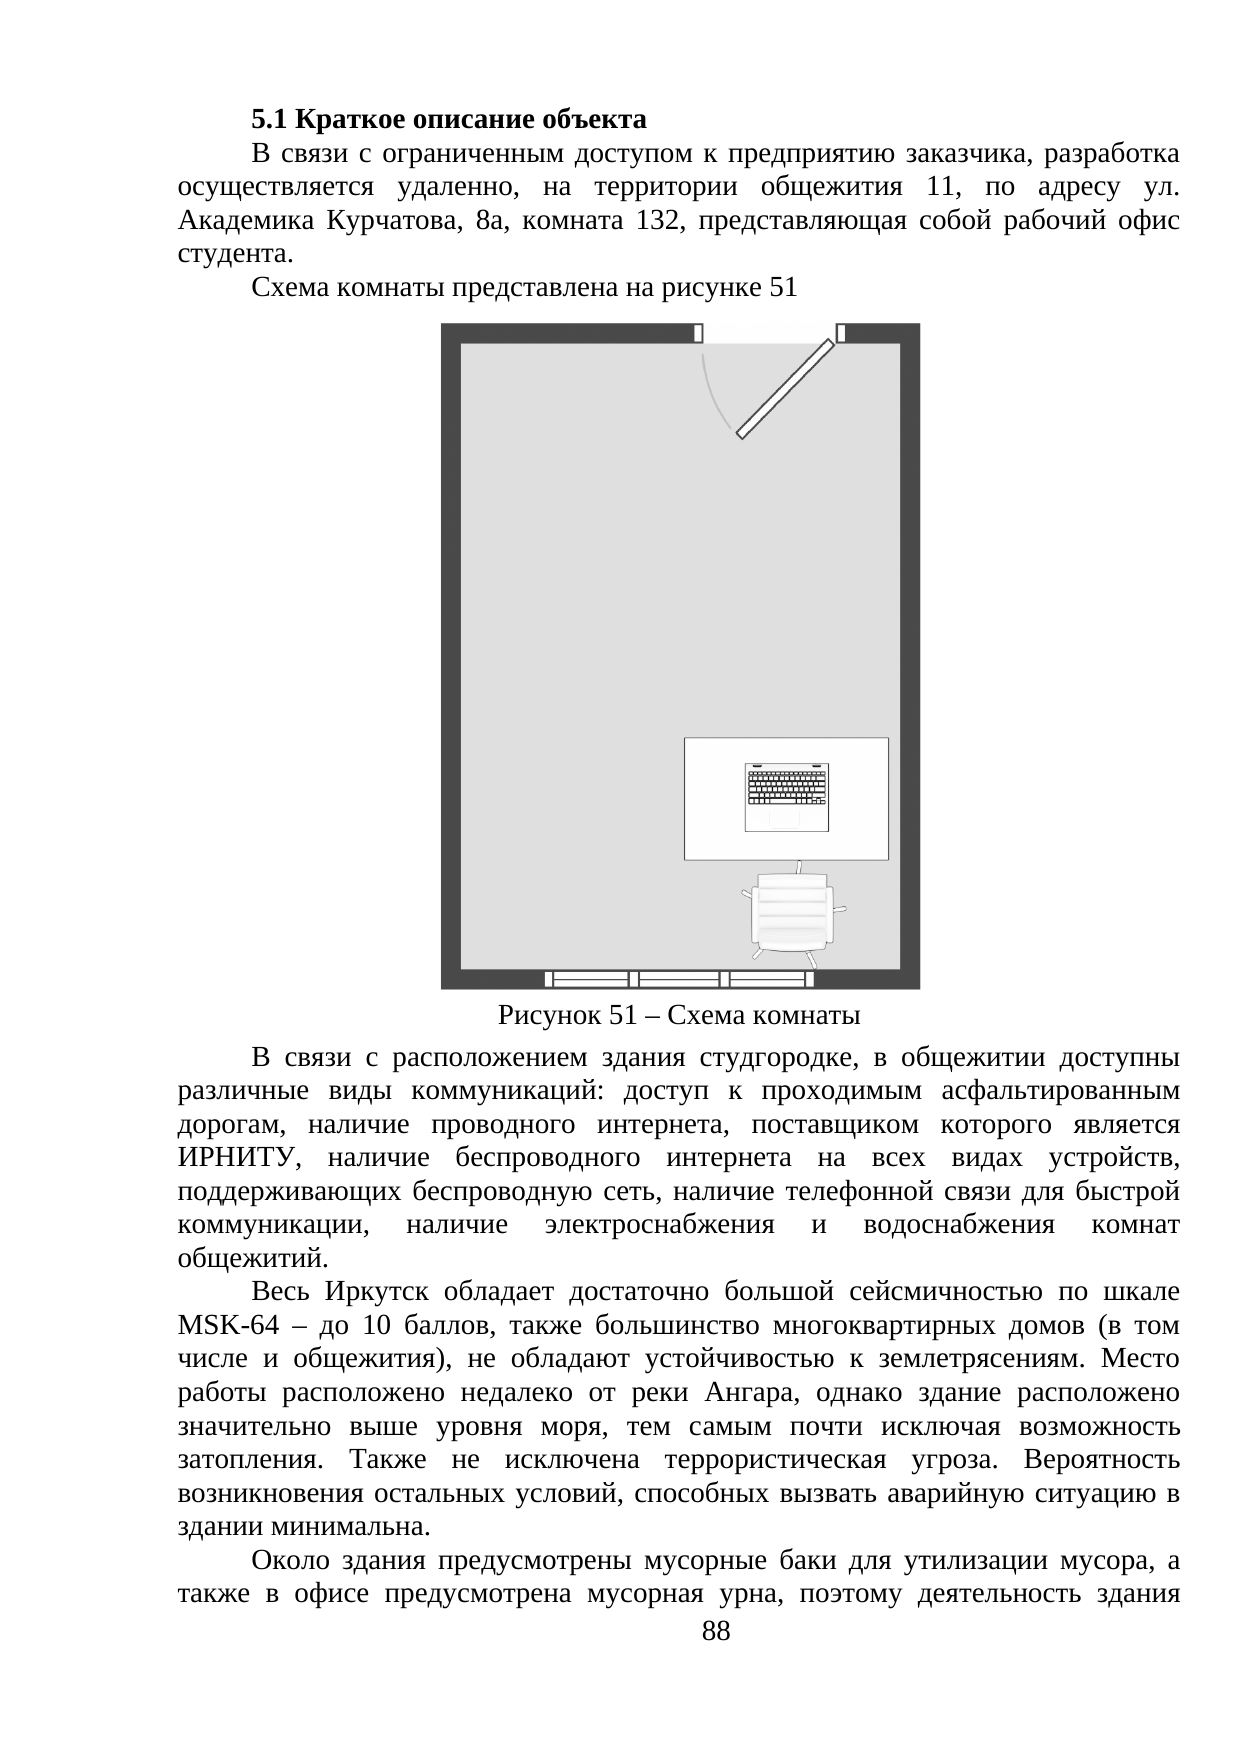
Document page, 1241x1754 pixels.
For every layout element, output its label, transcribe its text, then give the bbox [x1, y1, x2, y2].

text 5.1 Краткое описание объекта [177, 101, 1181, 135]
text В связи с ограниченным доступом к предприятию заказчика, разработка осуществляется удаленно, на территории общежития 11, по адресу ул. Академика Курчатова, 8а, комната 132, представляющая собой рабочий офис студента. [177, 135, 1181, 269]
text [177, 1542, 1181, 1609]
text Весь Иркутск обладает достаточно большой сейсмичностью по шкале MSK-64 – до 10 баллов, также большинство многоквартирных домов (в том числе и общежития), не обладают устойчивостью к землетрясениям. Место работы расположено недалеко от реки Ангара, однако здание расположено значительно выше уровня моря, тем самым почти исключая возможность затопления. Также не исключена террористическая угроза. Вероятность возникновения остальных условий, способных вызвать аварийную ситуацию в здании минимальна. [177, 1273, 1181, 1542]
text Схема комнаты представлена на рисунке 51 [177, 269, 1181, 302]
text В связи с расположением здания студгородке, в общежитии доступны различные виды коммуникаций: доступ к проходимым асфальтированным дорогам, наличие проводного интернета, поставщиком которого является ИРНИТУ, наличие беспроводного интернета на всех видах устройств, поддерживающих беспроводную сеть, наличие телефонной связи для быстрой коммуникации, наличие электроснабжения и водоснабжения комнат общежитий. [177, 1039, 1181, 1273]
picture [424, 315, 934, 997]
